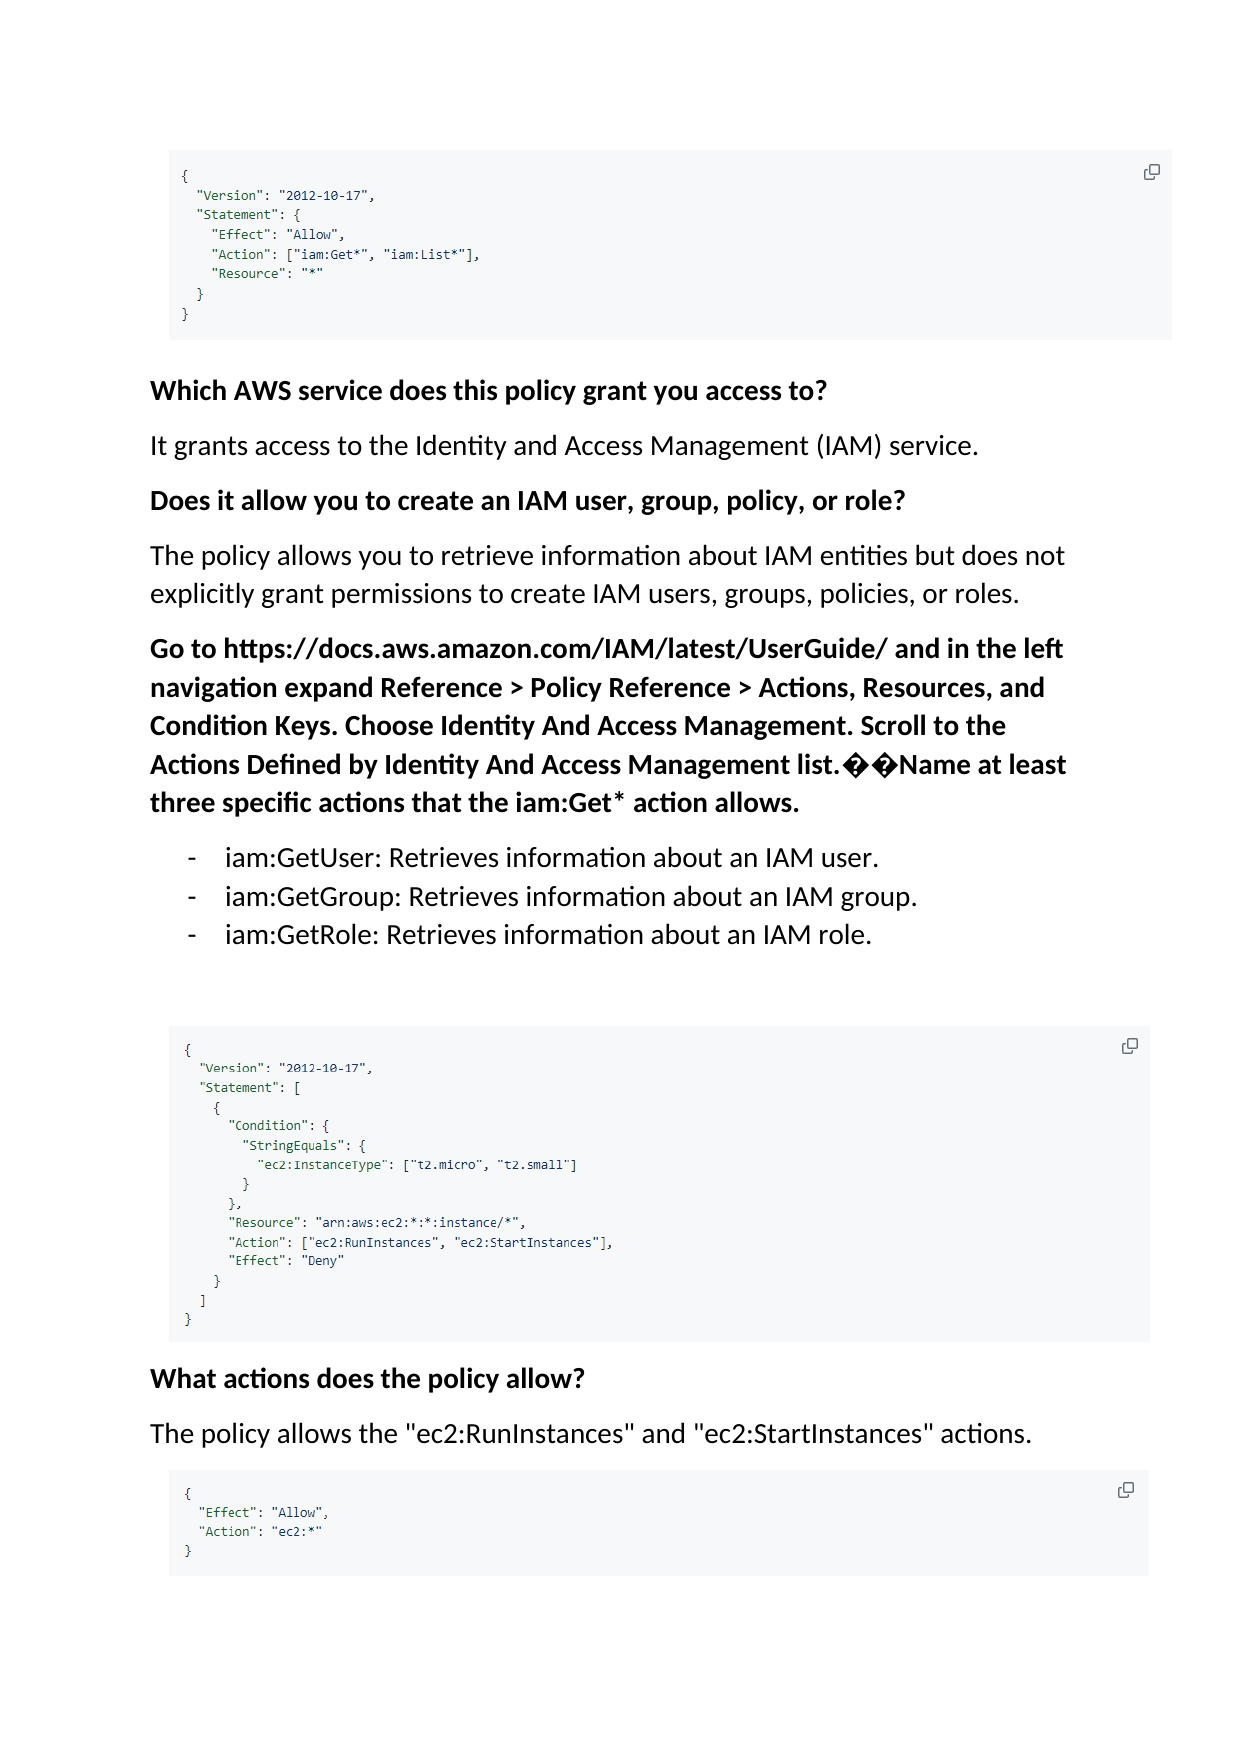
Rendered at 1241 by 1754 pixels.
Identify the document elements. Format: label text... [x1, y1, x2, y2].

text It grants access to the Identity and Access Management (IAM) service. [150, 427, 1090, 462]
list iam:GetGroup: Retrieves information about an IAM group. [187, 878, 1090, 913]
text What actions does the policy allow? [150, 1360, 1090, 1396]
text Does it allow you to create an IAM user, group, policy, or role? [150, 482, 1090, 517]
list iam:GetUser: Retrieves information about an IAM user. [187, 839, 1090, 875]
text Which AWS service does this policy grant you access to? [150, 372, 1090, 407]
text Go to https://docs.aws.amazon.com/IAM/latest/UserGuide/ and in the left navigation expand Reference > Policy Reference > Actions, Resources, and Condition Keys. Choose Identity And Access Management. Scroll to the Actions Defined by Identity And Access Management list.��Name at least three specific actions that the iam:Get* action allows. [150, 630, 1090, 820]
list iam:GetRole: Retrieves information about an IAM role. [187, 916, 1090, 952]
text The policy allows you to retrieve information about IAM entities but does not explicitly grant permissions to create IAM users, groups, policies, or roles. [150, 537, 1090, 611]
text The policy allows the "ec2:RunInstances" and "ec2:StartInstances" actions. [150, 1415, 1090, 1451]
